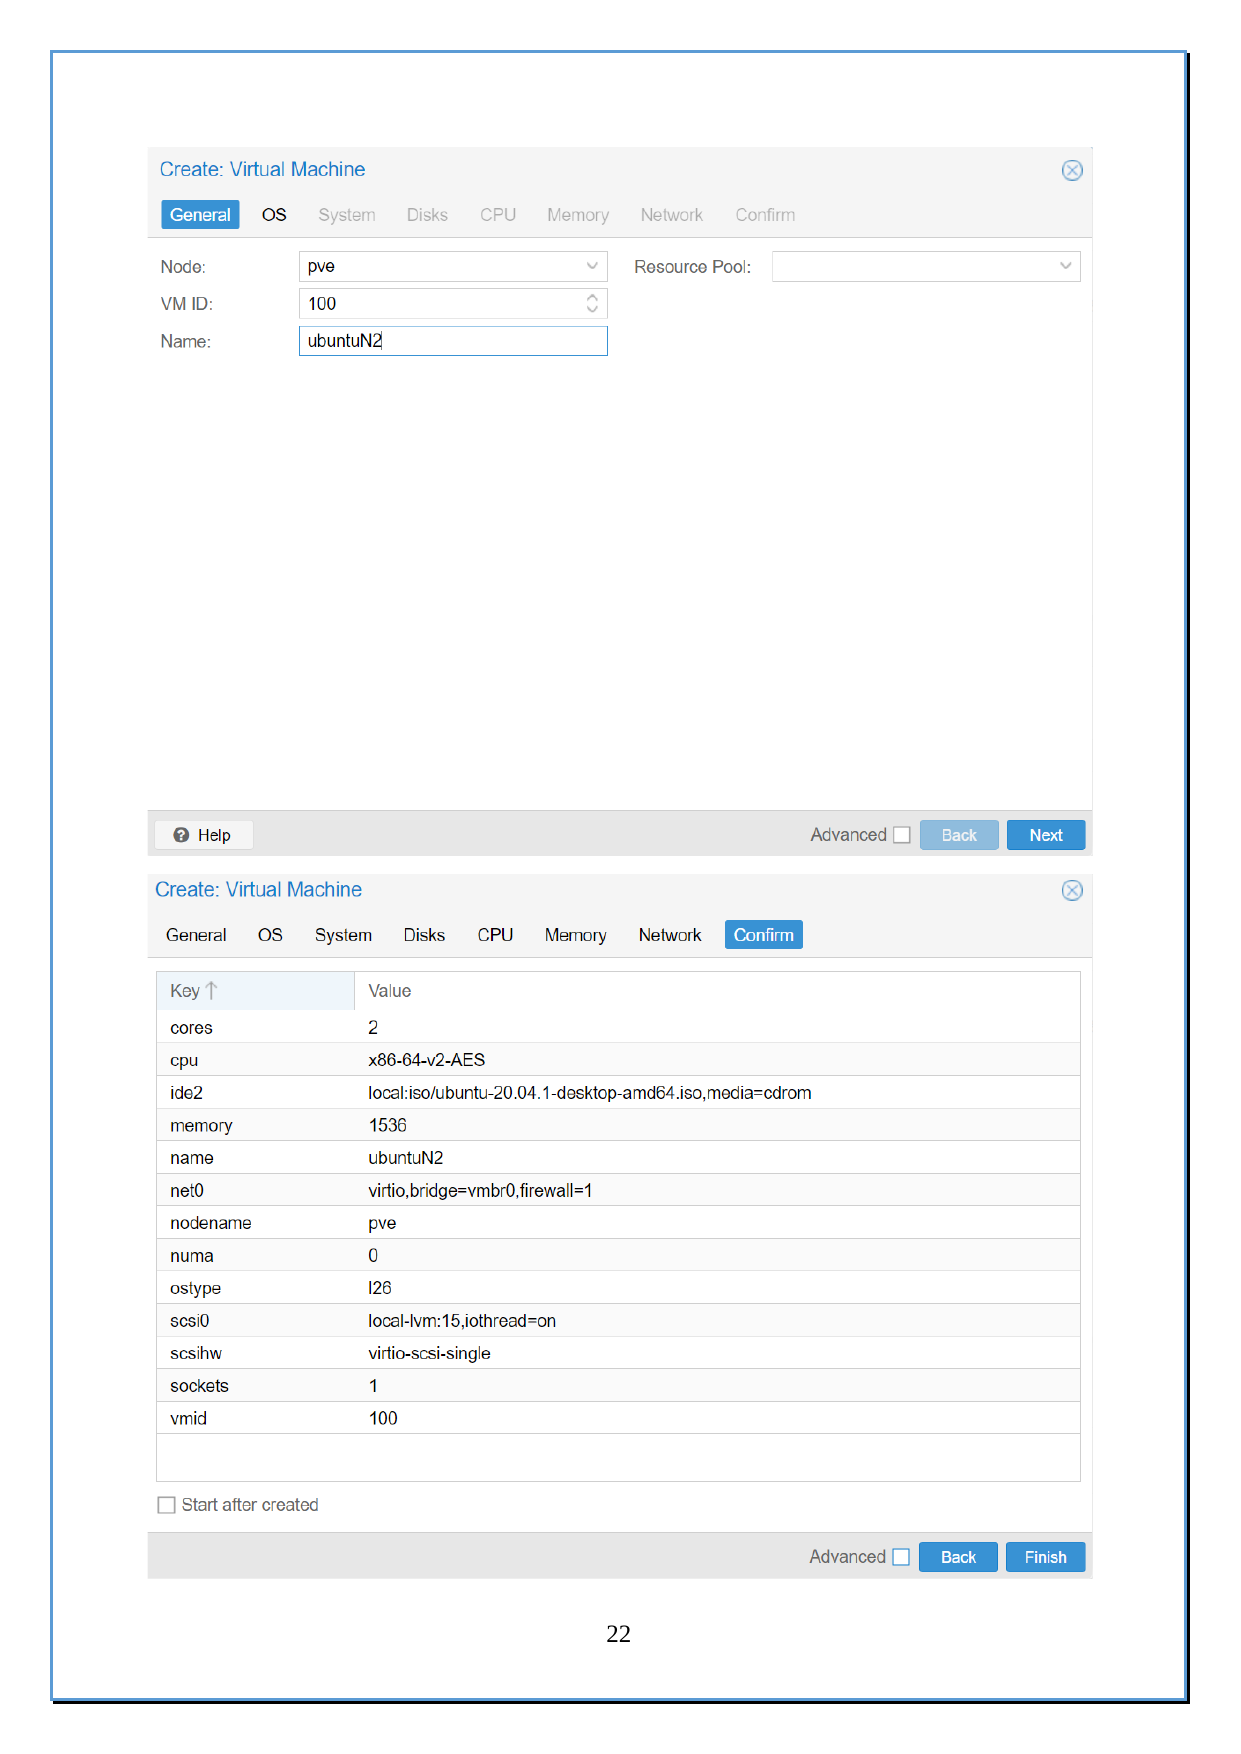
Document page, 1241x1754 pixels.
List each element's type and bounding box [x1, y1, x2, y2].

picture [147, 147, 1093, 856]
picture [147, 874, 1093, 1579]
